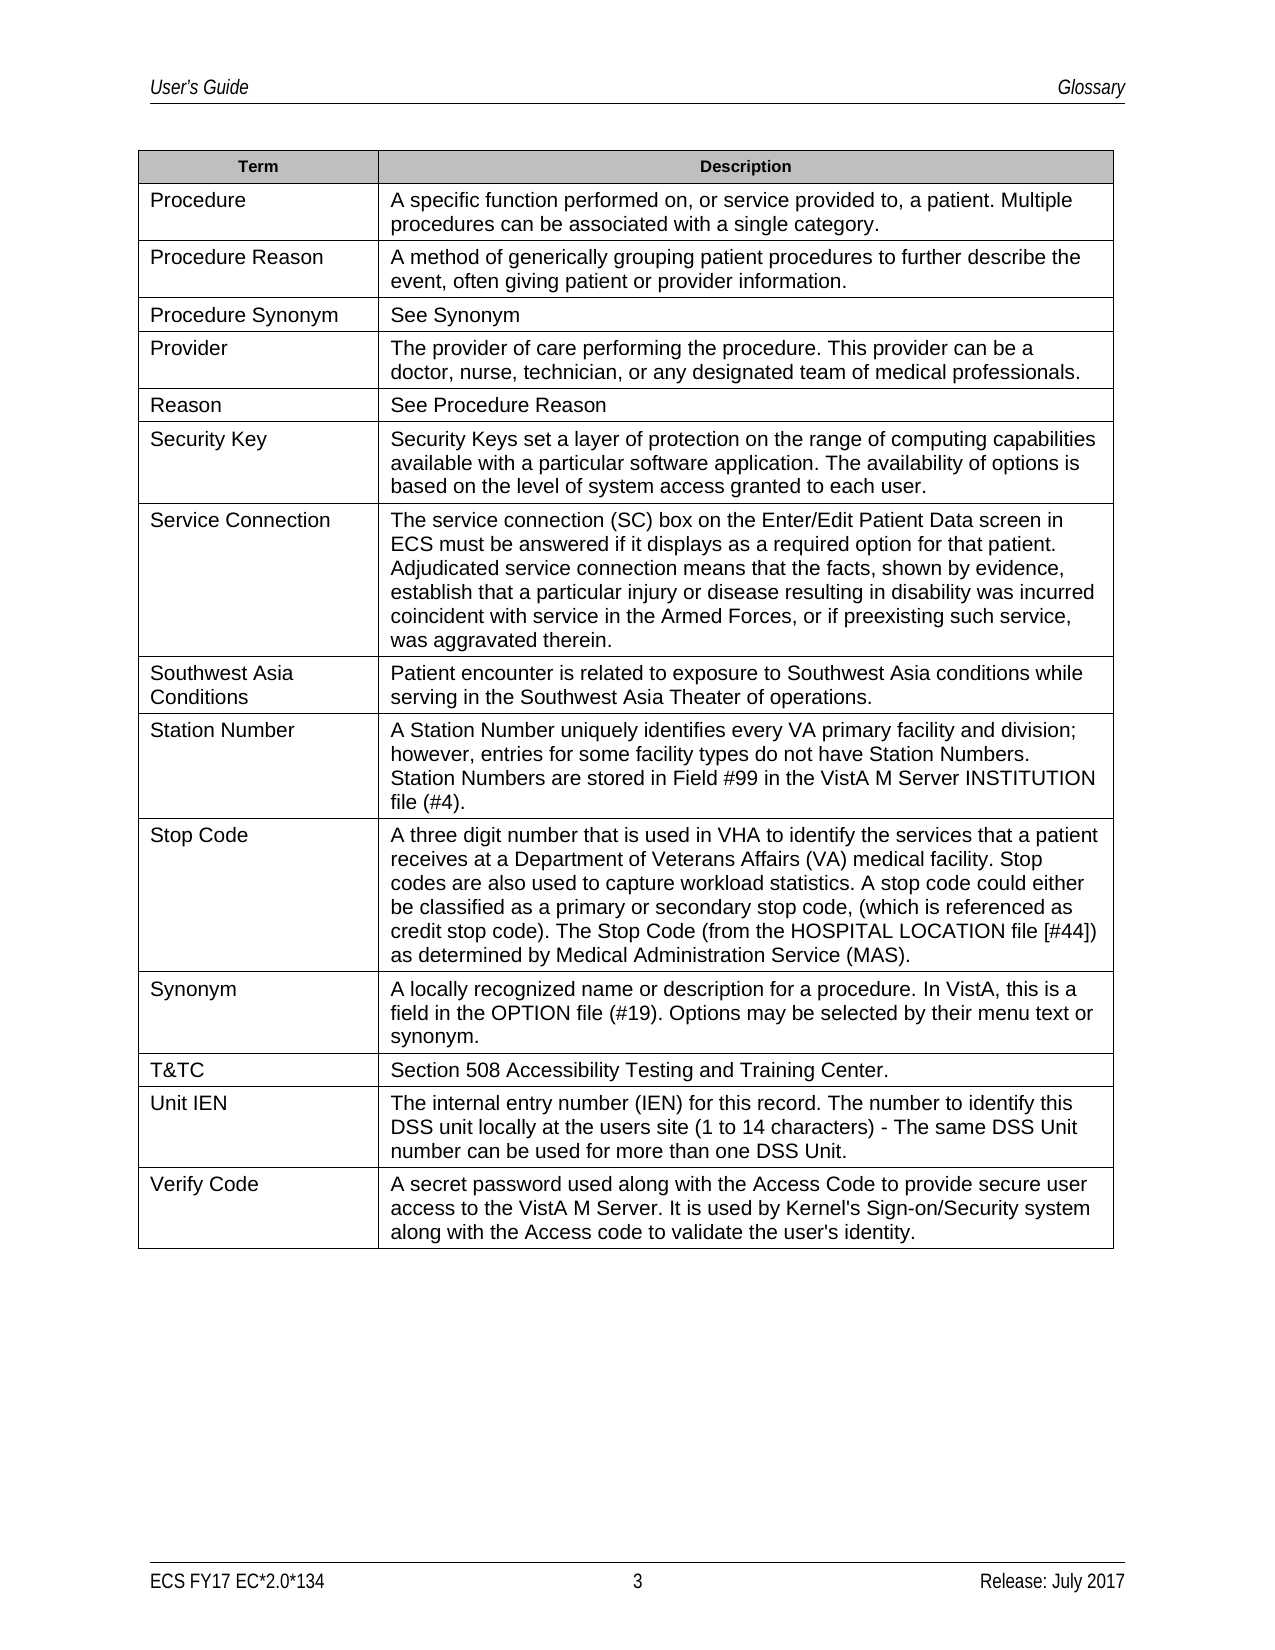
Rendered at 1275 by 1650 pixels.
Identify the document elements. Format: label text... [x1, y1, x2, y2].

table_cell The service connection (SC) box on the Enter/Edit Patient Data screen in ECS must be answered if it displays as a required option for that patient. Adjudicated service connection means that the facts, shown by evidence, establish that a particular injury or disease resulting in disability was incurred coincident with service in the Armed Forces, or if preexisting such service, was aggravated therein. [379, 504, 1113, 656]
table_cell Security Key [139, 422, 378, 502]
table_cell Section 508 Accessibility Testing and Training Center. [379, 1054, 1113, 1086]
table_cell T&TC [139, 1054, 378, 1086]
table_cell Procedure Synonym [139, 298, 378, 331]
table_cell See Procedure Reason [379, 389, 1113, 421]
table_cell A Station Number uniquely identifies every VA primary facility and division; however, entries for some facility types do not have Station Numbers. Station Numbers are stored in Field #99 in the VistA M Server INSTITUTION file (#4). [379, 714, 1113, 818]
table_cell Synonym [139, 972, 378, 1052]
table_cell The internal entry number (IEN) for this record. The number to identify this DSS unit locally at the users site (1 to 14 characters) - The same DSS Unit number can be used for more than one DSS Unit. [379, 1087, 1113, 1167]
table_cell Station Number [139, 714, 378, 818]
table_cell A locally recognized name or description for a procedure. In VistA, this is a field in the OPTION file (#19). Options may be selected by their menu text or synonym. [379, 972, 1113, 1052]
table_cell Procedure [139, 184, 378, 240]
table_cell Reason [139, 389, 378, 421]
table_cell The provider of care performing the procedure. This provider can be a doctor, nurse, technician, or any designated team of medical professionals. [379, 332, 1113, 388]
table_cell A three digit number that is used in VHA to identify the services that a patient receives at a Department of Veterans Affairs (VA) medical facility. Stop codes are also used to capture workload statistics. A stop code could either be classified as a primary or secondary stop code, (which is referenced as credit stop code). The Stop Code (from the HOSPITAL LOCATION file [#44]) as determined by Medical Administration Service (MAS). [379, 819, 1113, 971]
table_cell Patient encounter is related to exposure to Southwest Asia conditions while serving in the Southwest Asia Theater of operations. [379, 657, 1113, 713]
table_cell Stop Code [139, 819, 378, 971]
table_cell See Synonym [379, 298, 1113, 331]
table_cell Provider [139, 332, 378, 388]
table_cell A secret password used along with the Access Code to provide secure user access to the VistA M Server. It is used by Kernel's Sign-on/Security system along with the Access code to validate the user's identity. [379, 1168, 1113, 1248]
table_cell A method of generically grouping patient procedures to further describe the event, often giving patient or provider information. [379, 241, 1113, 297]
table_header Term [139, 151, 378, 183]
table_cell Unit IEN [139, 1087, 378, 1167]
table_cell A specific function performed on, or service provided to, a patient. Multiple procedures can be associated with a single category. [379, 184, 1113, 240]
table_header Description [379, 151, 1113, 183]
table_cell Service Connection [139, 504, 378, 656]
table_cell Procedure Reason [139, 241, 378, 297]
table_cell Southwest Asia Conditions [139, 657, 378, 713]
table_cell Security Keys set a layer of protection on the range of computing capabilities available with a particular software application. The availability of options is based on the level of system access granted to each user. [379, 422, 1113, 502]
table_cell Verify Code [139, 1168, 378, 1248]
